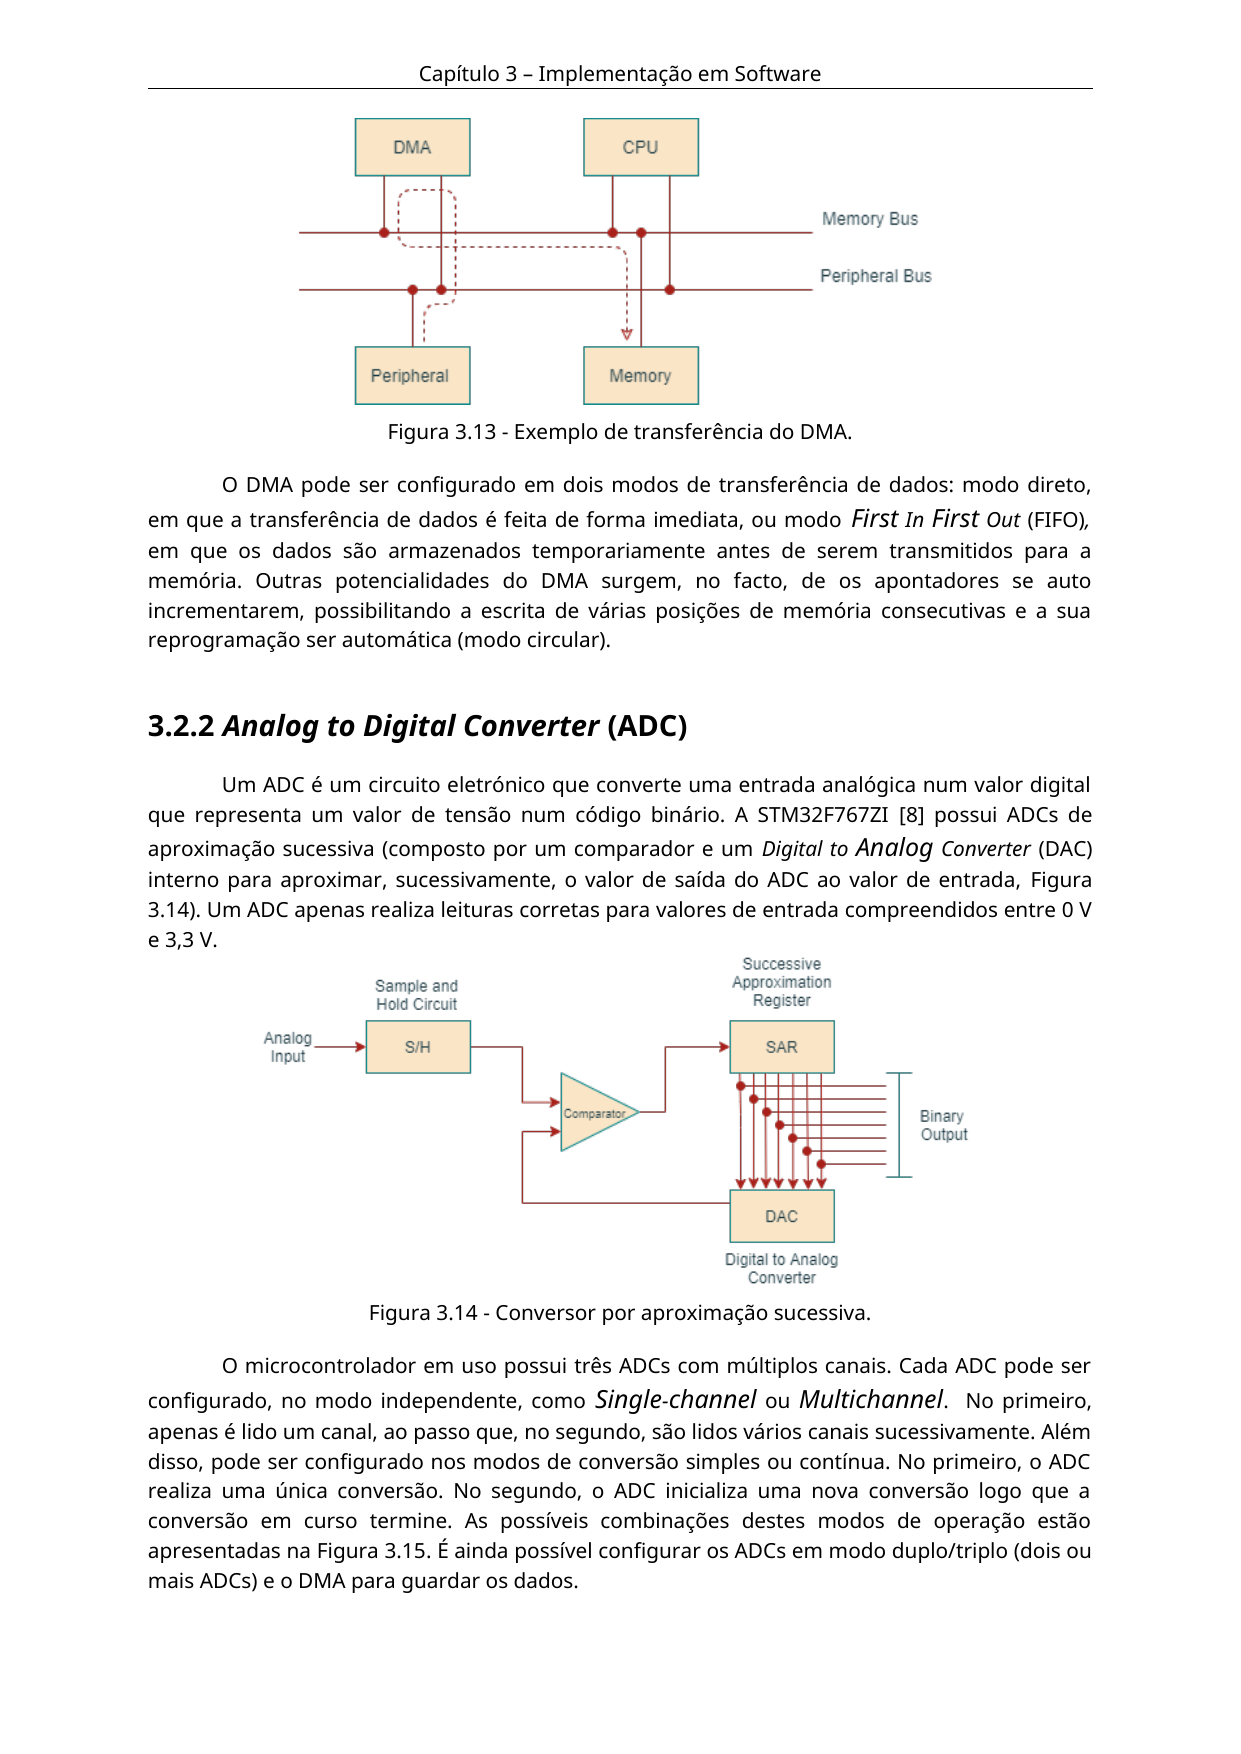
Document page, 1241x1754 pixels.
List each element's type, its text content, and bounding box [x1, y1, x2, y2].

text O DMA pode ser configurado em dois modos de transferência de dados: modo direto, em que a transferência de dados é feita de forma imediata, ou modo First In First Out (FIFO), em que os dados são armazenados temporariamente antes de serem transmitidos para a memória. Outras potencialidades do DMA surgem, no facto, de os apontadores se auto incrementarem, possibilitando a escrita de várias posições de memória consecutivas e a sua reprogramação ser automática (modo circular). [148, 471, 1092, 654]
text Um ADC é um circuito eletrónico que converte uma entrada analógica num valor digital que representa um valor de tensão num código binário. A STM32F767ZI possui ADCs de aproximação sucessiva (composto por um comparador e um Digital to Analog Converter (DAC) interno para aproximar, sucessivamente, o valor de saída do ADC ao valor de entrada, Figura 3.3). Um ADC apenas realiza leituras corretas para valores de entrada compreendidos entre 0 V e 3,3 V. [148, 770, 1092, 953]
picture [262, 954, 978, 1286]
picture [298, 118, 942, 405]
subtitle Analog to Digital Converter (ADC) [148, 705, 1092, 745]
